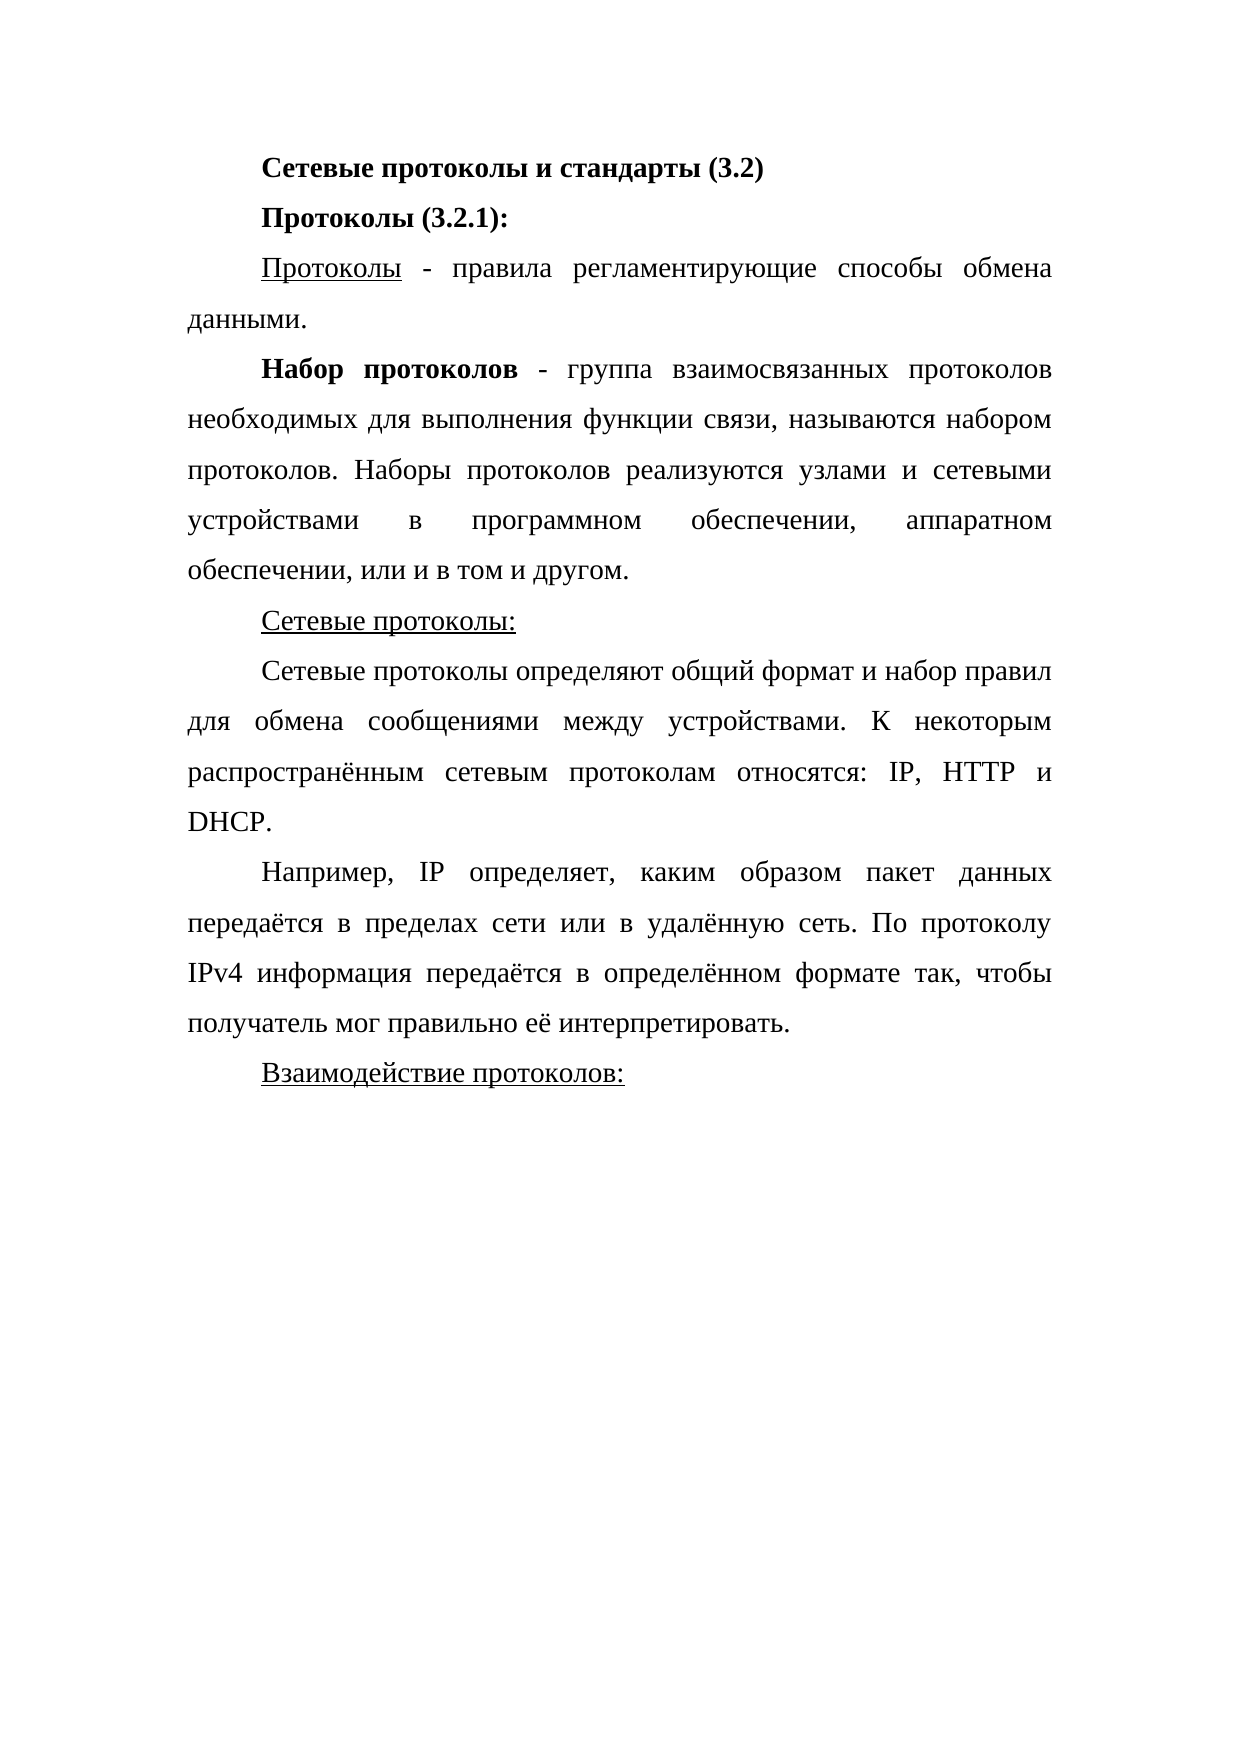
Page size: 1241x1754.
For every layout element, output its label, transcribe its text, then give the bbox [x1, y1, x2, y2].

text Взаимодействие протоколов: [187, 1056, 1053, 1089]
text Набор протоколов - группа взаимосвязанных протоколов необходимых для выполнения функции связи, называются набором протоколов. Наборы протоколов реализуются узлами и сетевыми устройствами в программном обеспечении, аппаратном обеспечении, или и в том и другом. [187, 351, 1053, 586]
text Сетевые протоколы: [187, 603, 1053, 636]
text Сетевые протоколы определяют общий формат и набор правил для обмена сообщениями между устройствами. К некоторым распространённым сетевым протоколам относятся: IP, HTTP и DHCP. [187, 653, 1053, 838]
text Сетевые протоколы и стандарты (3.2) [187, 150, 1053, 183]
text Протоколы (3.2.1): [187, 200, 1053, 234]
text Например, IP определяет, каким образом пакет данных передаётся в пределах сети или в удалённую сеть. По протоколу IPv4 информация передаётся в определённом формате так, чтобы получатель мог правильно её интерпретировать. [187, 854, 1053, 1039]
text Протоколы - правила регламентирующие способы обмена данными. [187, 251, 1053, 334]
